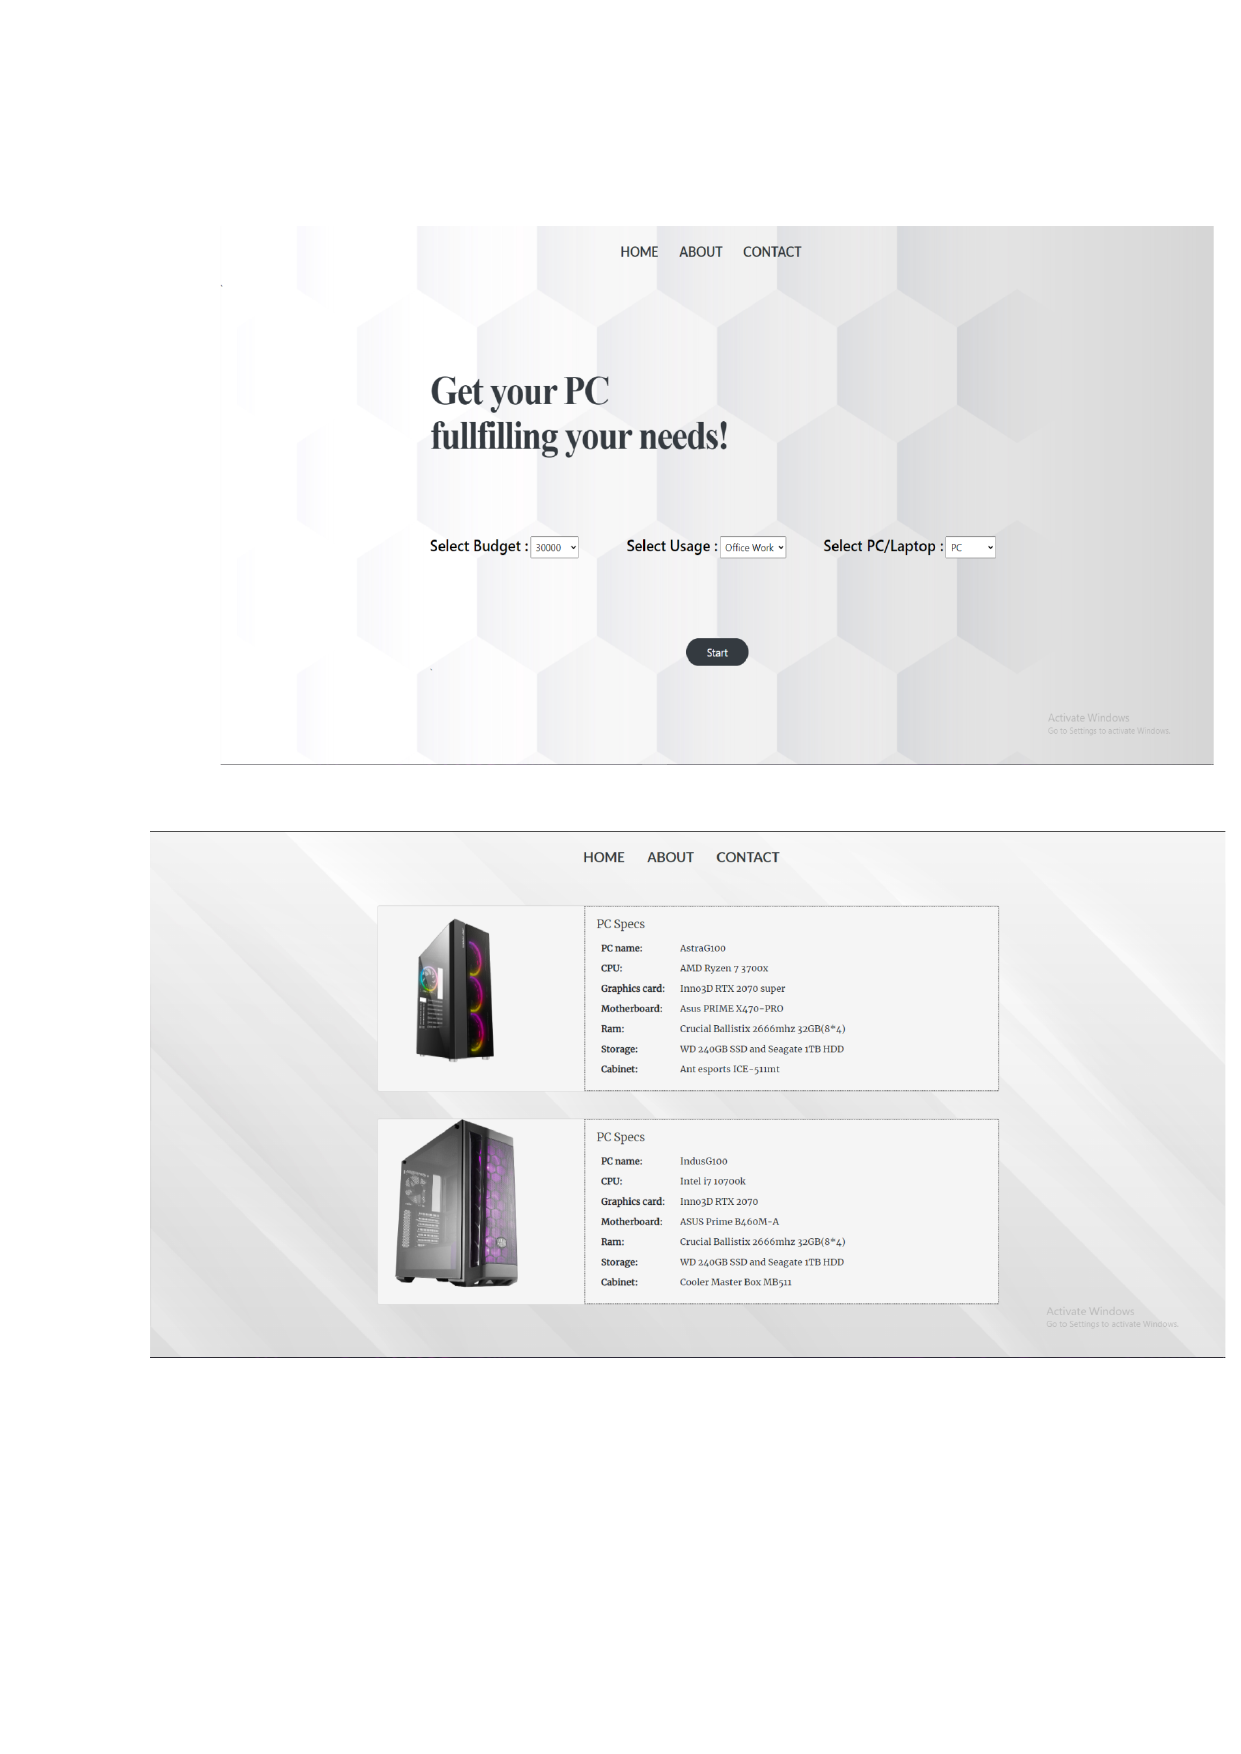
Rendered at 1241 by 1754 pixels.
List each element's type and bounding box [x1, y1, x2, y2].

picture [220, 226, 1214, 765]
picture [150, 831, 1226, 1358]
